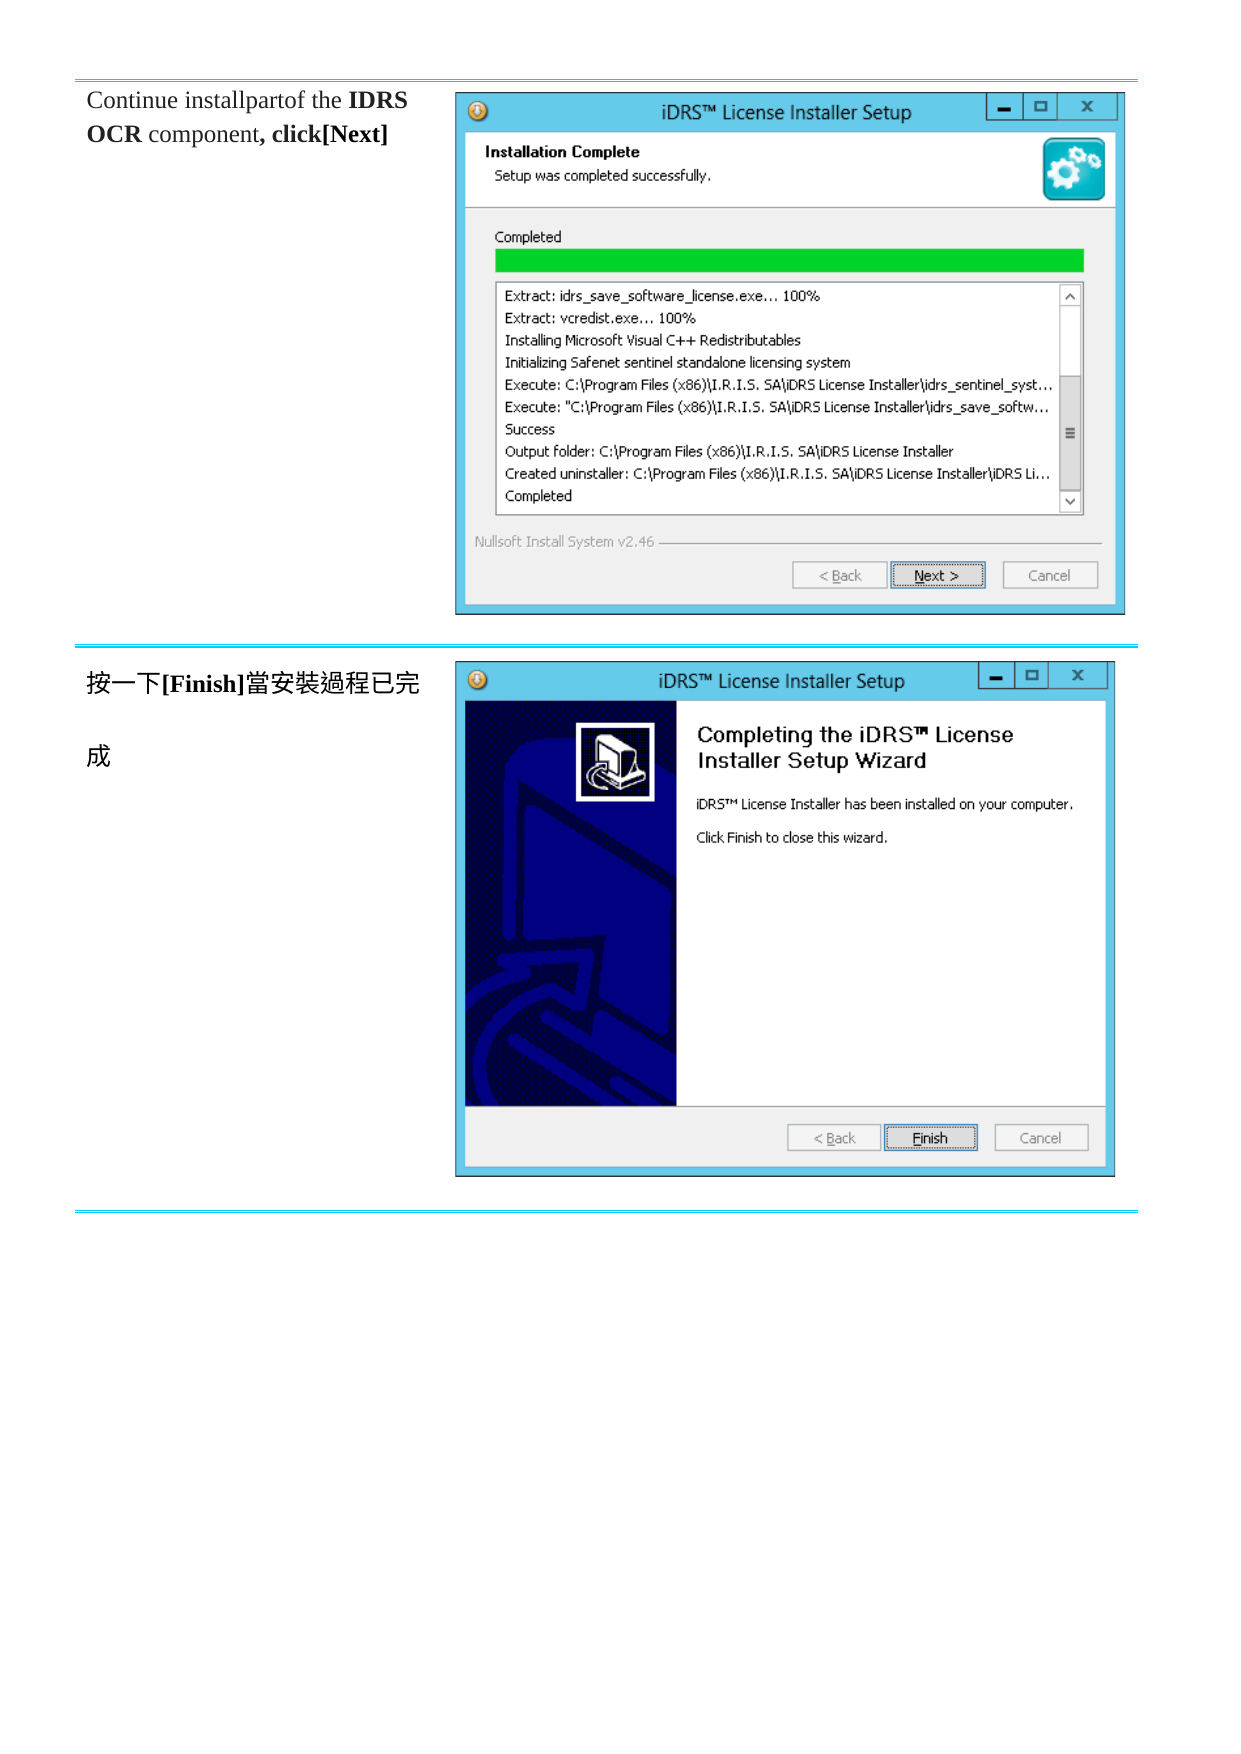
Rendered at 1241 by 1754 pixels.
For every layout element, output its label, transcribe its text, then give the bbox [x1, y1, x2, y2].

picture [455, 92, 1126, 615]
picture [455, 661, 1116, 1177]
table_cell [444, 648, 1138, 1210]
table_cell 按一下[Finish]當安裝過程已完成 [75, 648, 444, 1210]
table_cell Continue installpartof the IDRS OCR component, click[Next] [75, 82, 444, 644]
table_cell [444, 82, 1138, 644]
